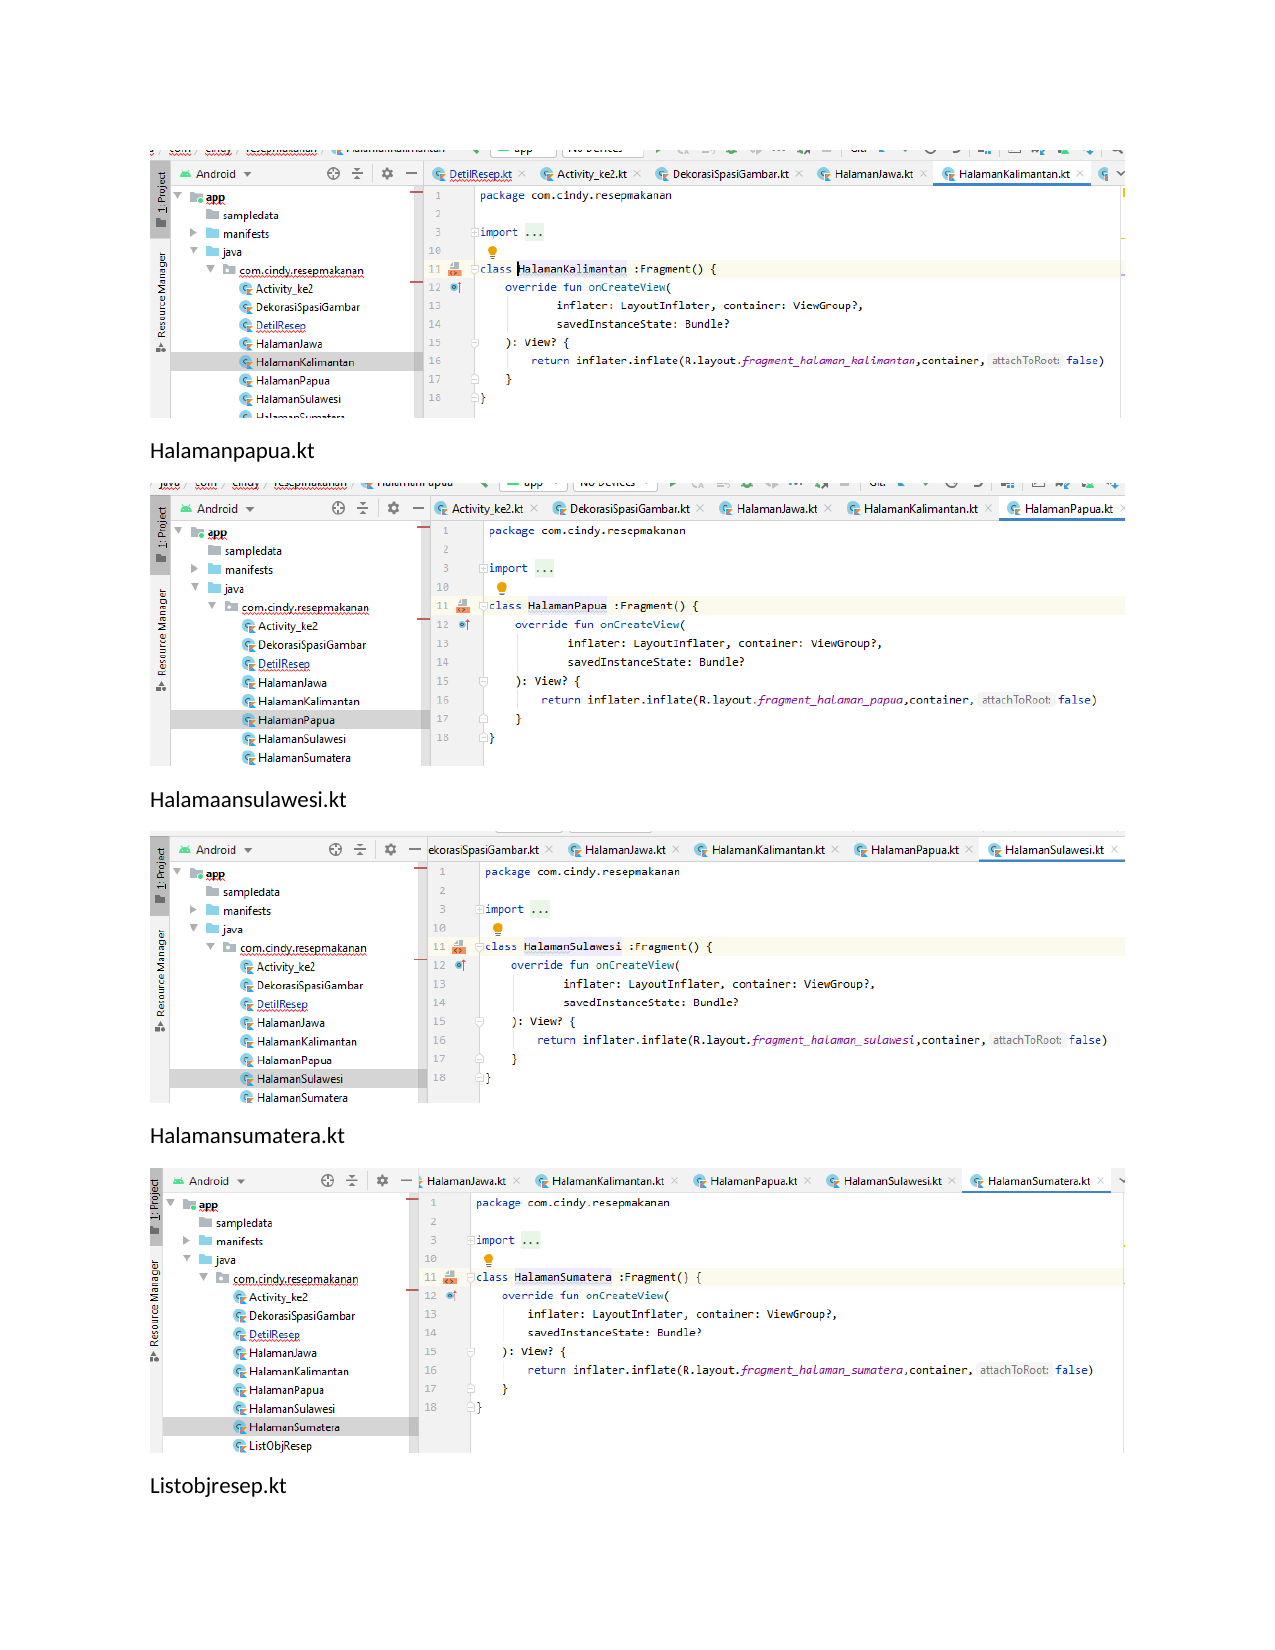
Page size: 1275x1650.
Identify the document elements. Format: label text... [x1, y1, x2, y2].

picture [150, 831, 1125, 1103]
text Halamanpapua.kt [150, 437, 1125, 464]
text Listobjresep.kt [150, 1471, 1125, 1499]
picture [150, 1168, 1125, 1453]
picture [150, 150, 1125, 418]
text Halamaansulawesi.kt [150, 785, 1125, 813]
picture [150, 483, 1125, 766]
text Halamansumatera.kt [150, 1121, 1125, 1149]
